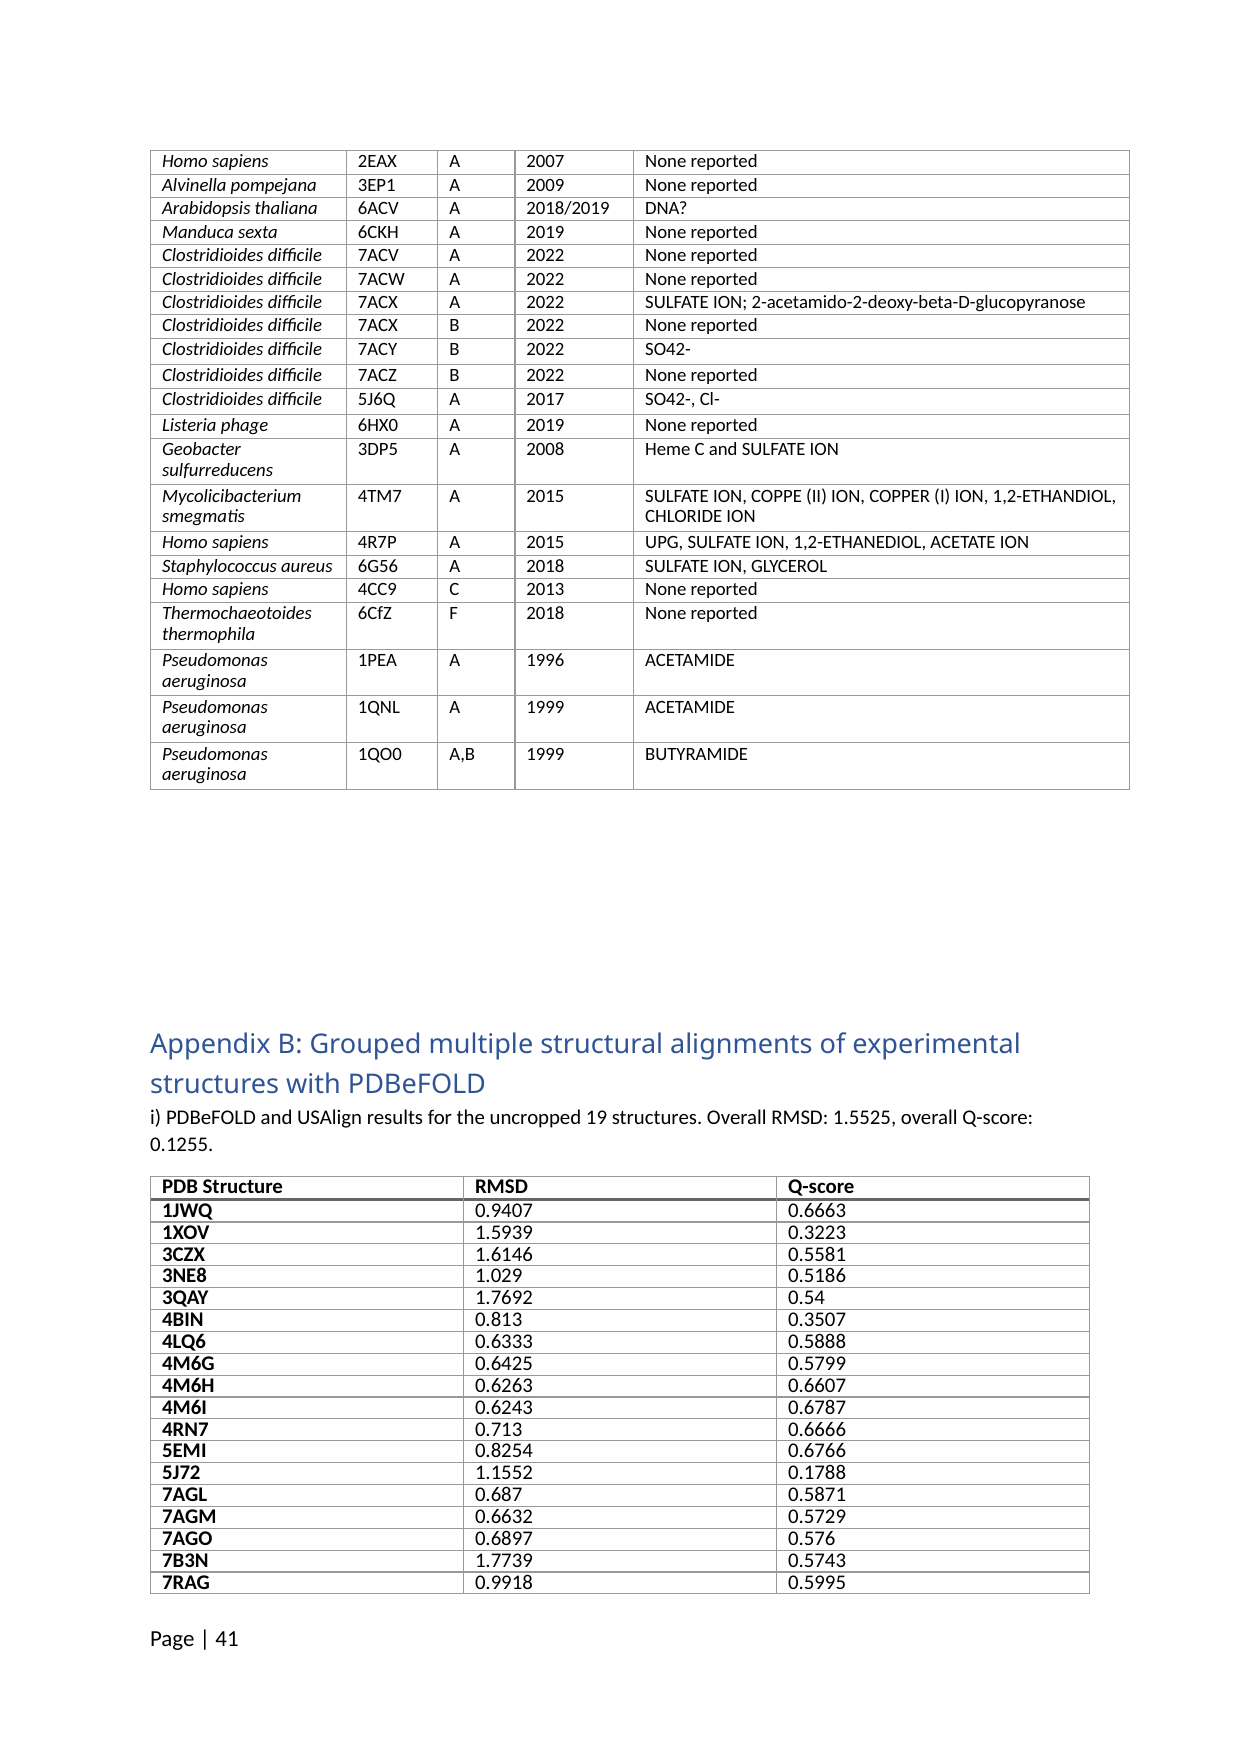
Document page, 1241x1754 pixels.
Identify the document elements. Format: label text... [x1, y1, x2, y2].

table_cell 2022 [516, 268, 633, 291]
table_header PDB Structure [151, 1177, 463, 1197]
table_cell A [438, 268, 514, 291]
table_cell 1.1552 [464, 1463, 776, 1484]
table_cell 7AGM [151, 1507, 463, 1528]
table_cell 0.3507 [777, 1310, 1089, 1331]
text i) PDBeFOLD and USAlign results for the uncropped 19 structures. Overall RMSD: 1.5525, overall Q-score: 0.1255. [150, 1104, 1090, 1157]
table_cell Homo sapiens [151, 151, 346, 173]
table_cell Alvinella pompejana [151, 175, 346, 197]
table_cell A [438, 696, 514, 742]
table_cell 3EP1 [347, 175, 437, 197]
table_cell Homo sapiens [151, 532, 346, 555]
table_cell 0.6666 [777, 1419, 1089, 1440]
table_cell 4CC9 [347, 579, 437, 602]
table_cell None reported [634, 415, 1129, 437]
table_cell 7RAG [151, 1573, 463, 1593]
table_cell SULFATE ION, GLYCEROL [634, 556, 1129, 578]
table_cell 2EAX [347, 151, 437, 173]
table_cell A [438, 175, 514, 197]
table_cell Staphylococcus aureus [151, 556, 346, 578]
table_cell A [438, 485, 514, 531]
table_cell Arabidopsis thaliana [151, 198, 346, 220]
table_cell None reported [634, 315, 1129, 337]
subtitle Appendix B: Grouped multiple structural alignments of experimental structures with PDBeFOLD [150, 1024, 1090, 1101]
table_cell 4BIN [151, 1310, 463, 1331]
table_cell 2008 [516, 439, 633, 484]
table_cell 0.6663 [777, 1201, 1089, 1221]
table_cell Clostridioides difficile [151, 339, 346, 364]
table_cell 2022 [516, 339, 633, 364]
table_cell 0.5743 [777, 1551, 1089, 1571]
table_cell B [438, 365, 514, 387]
table_cell 2017 [516, 389, 633, 414]
table_cell 7ACZ [347, 365, 437, 387]
table_cell BUTYRAMIDE [634, 743, 1129, 789]
table_cell DNA? [634, 198, 1129, 220]
table_cell Pseudomonas aeruginosa [151, 650, 346, 695]
table_cell Mycolicibacterium smegmatis [151, 485, 346, 531]
table_cell 0.713 [464, 1419, 776, 1440]
table_cell 6HX0 [347, 415, 437, 437]
table_cell 0.6787 [777, 1398, 1089, 1418]
table_cell 7AGO [151, 1529, 463, 1549]
table_cell SO42- [634, 339, 1129, 364]
table_cell 0.5799 [777, 1354, 1089, 1374]
table_cell 0.6632 [464, 1507, 776, 1528]
table_cell 1QO0 [347, 743, 437, 789]
table_cell 1PEA [347, 650, 437, 695]
table_cell 0.6897 [464, 1529, 776, 1549]
table_cell Geobacter sulfurreducens [151, 439, 346, 484]
table_cell 1.5939 [464, 1223, 776, 1243]
table_cell 1.029 [464, 1266, 776, 1287]
table_cell 1JWQ [151, 1201, 463, 1221]
table_cell A [438, 650, 514, 695]
table_cell SULFATE ION; 2-acetamido-2-deoxy-beta-D-glucopyranose [634, 292, 1129, 314]
table_cell 6CfZ [347, 603, 437, 648]
table_cell 4M6G [151, 1354, 463, 1374]
table_cell 3CZX [151, 1244, 463, 1265]
table_cell 4M6I [151, 1398, 463, 1418]
table_cell 0.6607 [777, 1376, 1089, 1396]
table_cell 4M6H [151, 1376, 463, 1396]
table_cell 2022 [516, 292, 633, 314]
table_cell 0.9407 [464, 1201, 776, 1221]
table_cell Clostridioides difficile [151, 292, 346, 314]
table_cell A [438, 556, 514, 578]
table_cell 0.5729 [777, 1507, 1089, 1528]
table_cell F [438, 603, 514, 648]
table_cell ACETAMIDE [634, 696, 1129, 742]
table_cell 2019 [516, 221, 633, 244]
table_cell 5J6Q [347, 389, 437, 414]
table_cell Homo sapiens [151, 579, 346, 602]
table_cell 2022 [516, 365, 633, 387]
table_cell A [438, 151, 514, 173]
table_cell Manduca sexta [151, 221, 346, 244]
table_cell 0.5186 [777, 1266, 1089, 1287]
table_cell 2019 [516, 415, 633, 437]
table_cell 1QNL [347, 696, 437, 742]
table_cell 0.6243 [464, 1398, 776, 1418]
table_cell 0.5871 [777, 1485, 1089, 1506]
table_cell None reported [634, 151, 1129, 173]
table_cell Clostridioides difficile [151, 245, 346, 267]
table_cell 0.5888 [777, 1332, 1089, 1353]
table_cell 1999 [516, 696, 633, 742]
table_cell 4TM7 [347, 485, 437, 531]
table_cell 2022 [516, 245, 633, 267]
table_cell Thermochaeotoides thermophila [151, 603, 346, 648]
table_cell A [438, 221, 514, 244]
table_cell Clostridioides difficile [151, 315, 346, 337]
table_cell A [438, 292, 514, 314]
table_cell 0.5581 [777, 1244, 1089, 1265]
table_cell None reported [634, 175, 1129, 197]
table_cell 7AGL [151, 1485, 463, 1506]
table_cell A,B [438, 743, 514, 789]
table_cell 5EMI [151, 1441, 463, 1462]
table_cell 2015 [516, 485, 633, 531]
table_cell UPG, SULFATE ION, 1,2-ETHANEDIOL, ACETATE ION [634, 532, 1129, 555]
table_cell 2018/2019 [516, 198, 633, 220]
table_cell None reported [634, 221, 1129, 244]
table_cell 2007 [516, 151, 633, 173]
table_cell 0.687 [464, 1485, 776, 1506]
table_cell A [438, 532, 514, 555]
table_cell 6CKH [347, 221, 437, 244]
table_cell Heme C and SULFATE ION [634, 439, 1129, 484]
table_cell 0.6425 [464, 1354, 776, 1374]
table_cell 1XOV [151, 1223, 463, 1243]
table_cell A [438, 389, 514, 414]
table_header RMSD [464, 1177, 776, 1197]
table_cell 2015 [516, 532, 633, 555]
table_cell 1.7692 [464, 1288, 776, 1309]
table_cell A [438, 245, 514, 267]
table_cell 2013 [516, 579, 633, 602]
table_header Q-score [777, 1177, 1089, 1197]
table_cell None reported [634, 268, 1129, 291]
table_cell 3NE8 [151, 1266, 463, 1287]
table_cell None reported [634, 603, 1129, 648]
table_cell A [438, 415, 514, 437]
table_cell A [438, 439, 514, 484]
table_cell 3DP5 [347, 439, 437, 484]
table_cell 0.9918 [464, 1573, 776, 1593]
table_cell None reported [634, 365, 1129, 387]
table_cell 0.576 [777, 1529, 1089, 1549]
table_cell 2018 [516, 556, 633, 578]
table_cell 4LQ6 [151, 1332, 463, 1353]
table_cell 0.6766 [777, 1441, 1089, 1462]
table_cell 0.6263 [464, 1376, 776, 1396]
table_cell 2009 [516, 175, 633, 197]
table_cell 5J72 [151, 1463, 463, 1484]
table_cell 4RN7 [151, 1419, 463, 1440]
table_cell ACETAMIDE [634, 650, 1129, 695]
table_cell 0.3223 [777, 1223, 1089, 1243]
table_cell 1.6146 [464, 1244, 776, 1265]
table_cell 7ACW [347, 268, 437, 291]
table_cell 0.1788 [777, 1463, 1089, 1484]
table_cell Clostridioides difficile [151, 389, 346, 414]
table_cell SO42-, Cl- [634, 389, 1129, 414]
table_cell 0.5995 [777, 1573, 1089, 1593]
table_cell C [438, 579, 514, 602]
table_cell 7ACV [347, 245, 437, 267]
table_cell 0.8254 [464, 1441, 776, 1462]
table_cell 4R7P [347, 532, 437, 555]
table_cell Clostridioides difficile [151, 268, 346, 291]
table_cell SULFATE ION, COPPE (II) ION, COPPER (I) ION, 1,2-ETHANDIOL, CHLORIDE ION [634, 485, 1129, 531]
table_cell 2022 [516, 315, 633, 337]
table_cell B [438, 315, 514, 337]
table_cell 3QAY [151, 1288, 463, 1309]
table_cell None reported [634, 579, 1129, 602]
table_cell Listeria phage [151, 415, 346, 437]
table_cell 1.7739 [464, 1551, 776, 1571]
table_cell 6ACV [347, 198, 437, 220]
table_cell Pseudomonas aeruginosa [151, 696, 346, 742]
table_cell 0.6333 [464, 1332, 776, 1353]
table_cell 0.813 [464, 1310, 776, 1331]
table_cell B [438, 339, 514, 364]
table_cell Pseudomonas aeruginosa [151, 743, 346, 789]
table_cell 7B3N [151, 1551, 463, 1571]
table_cell 2018 [516, 603, 633, 648]
table_cell 6G56 [347, 556, 437, 578]
table_cell 1996 [516, 650, 633, 695]
table_cell 7ACX [347, 315, 437, 337]
table_cell 7ACX [347, 292, 437, 314]
table_cell A [438, 198, 514, 220]
table_cell 7ACY [347, 339, 437, 364]
table_cell 1999 [516, 743, 633, 789]
table_cell Clostridioides difficile [151, 365, 346, 387]
table_cell None reported [634, 245, 1129, 267]
table_cell 0.54 [777, 1288, 1089, 1309]
